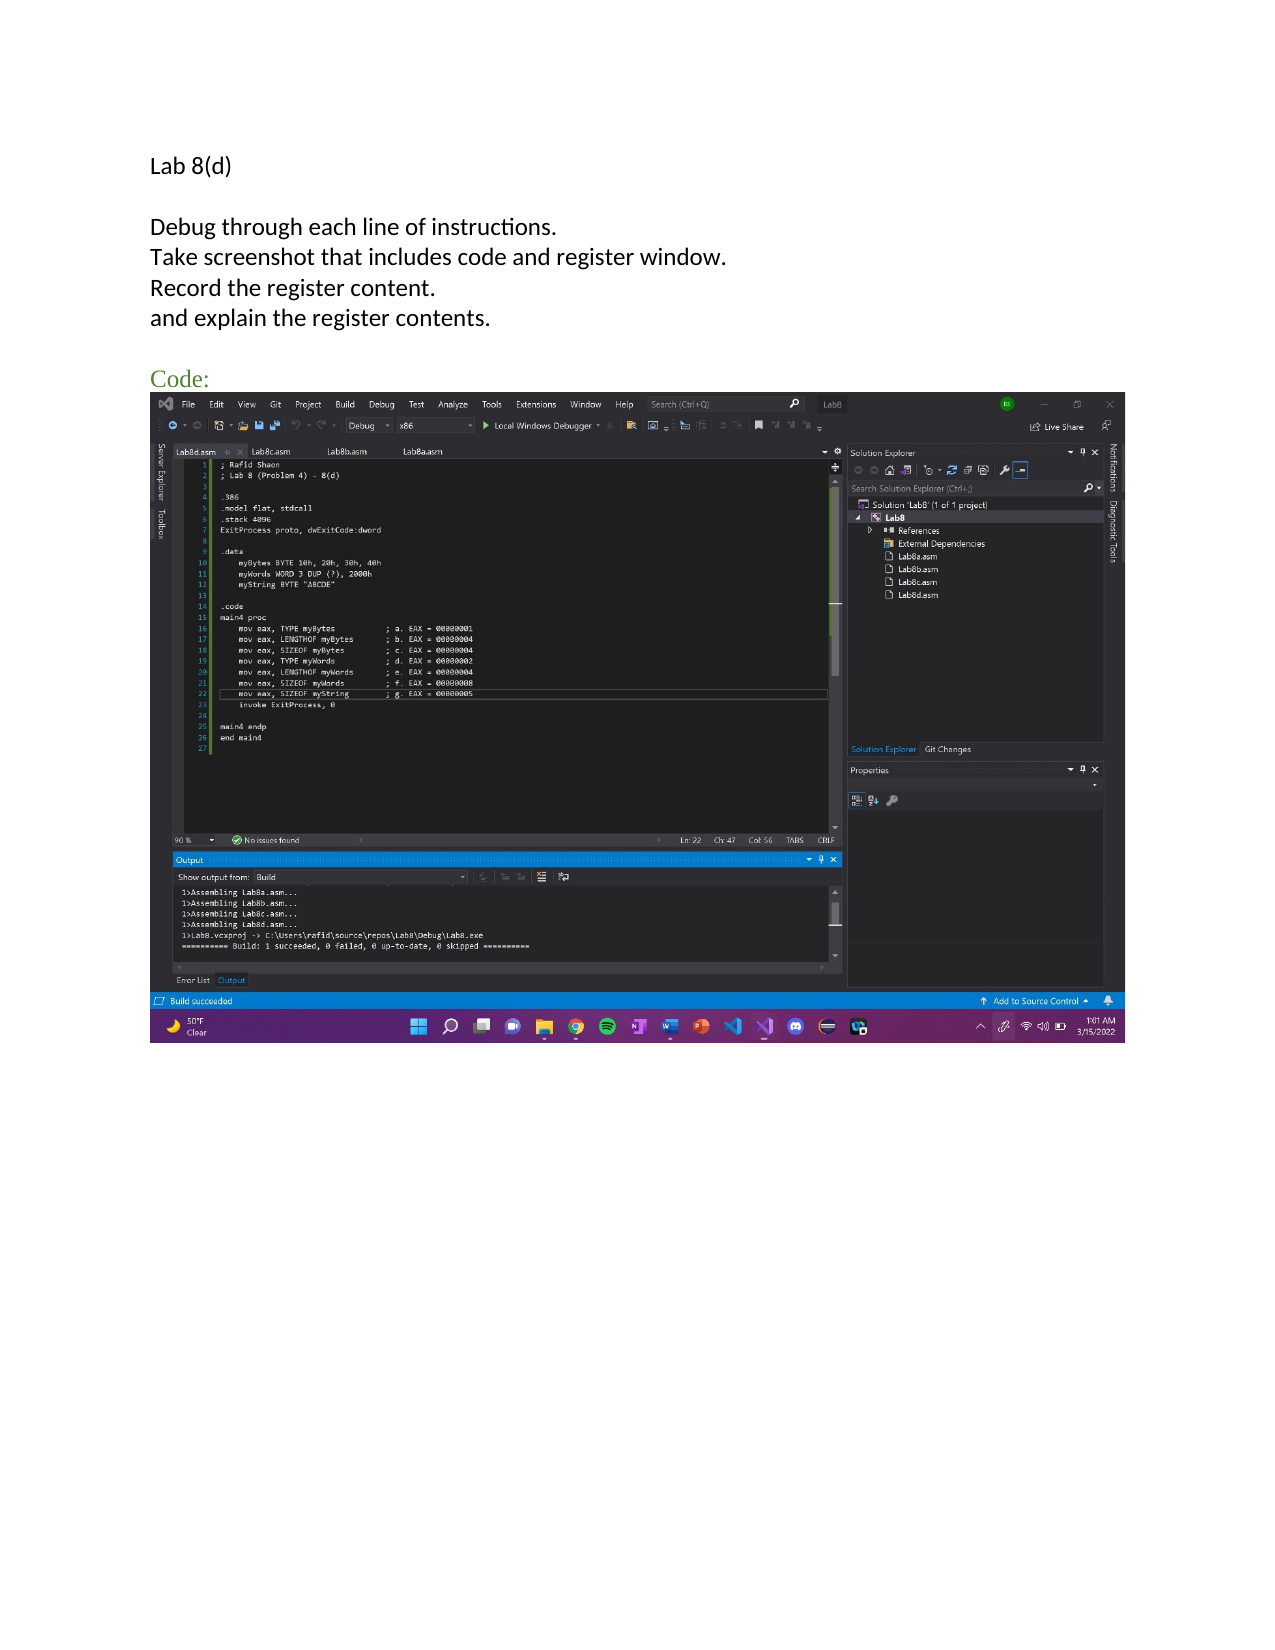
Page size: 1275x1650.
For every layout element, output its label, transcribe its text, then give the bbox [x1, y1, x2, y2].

text Debug through each line of instructions. [150, 211, 1125, 242]
picture [150, 392, 1125, 1043]
text Record the register content. [150, 272, 1125, 303]
text Take screenshot that includes code and register window. [150, 242, 1125, 272]
text and explain the register contents. [150, 303, 1125, 333]
text Lab 8(d) [150, 150, 1125, 181]
text Code: [150, 364, 1125, 392]
